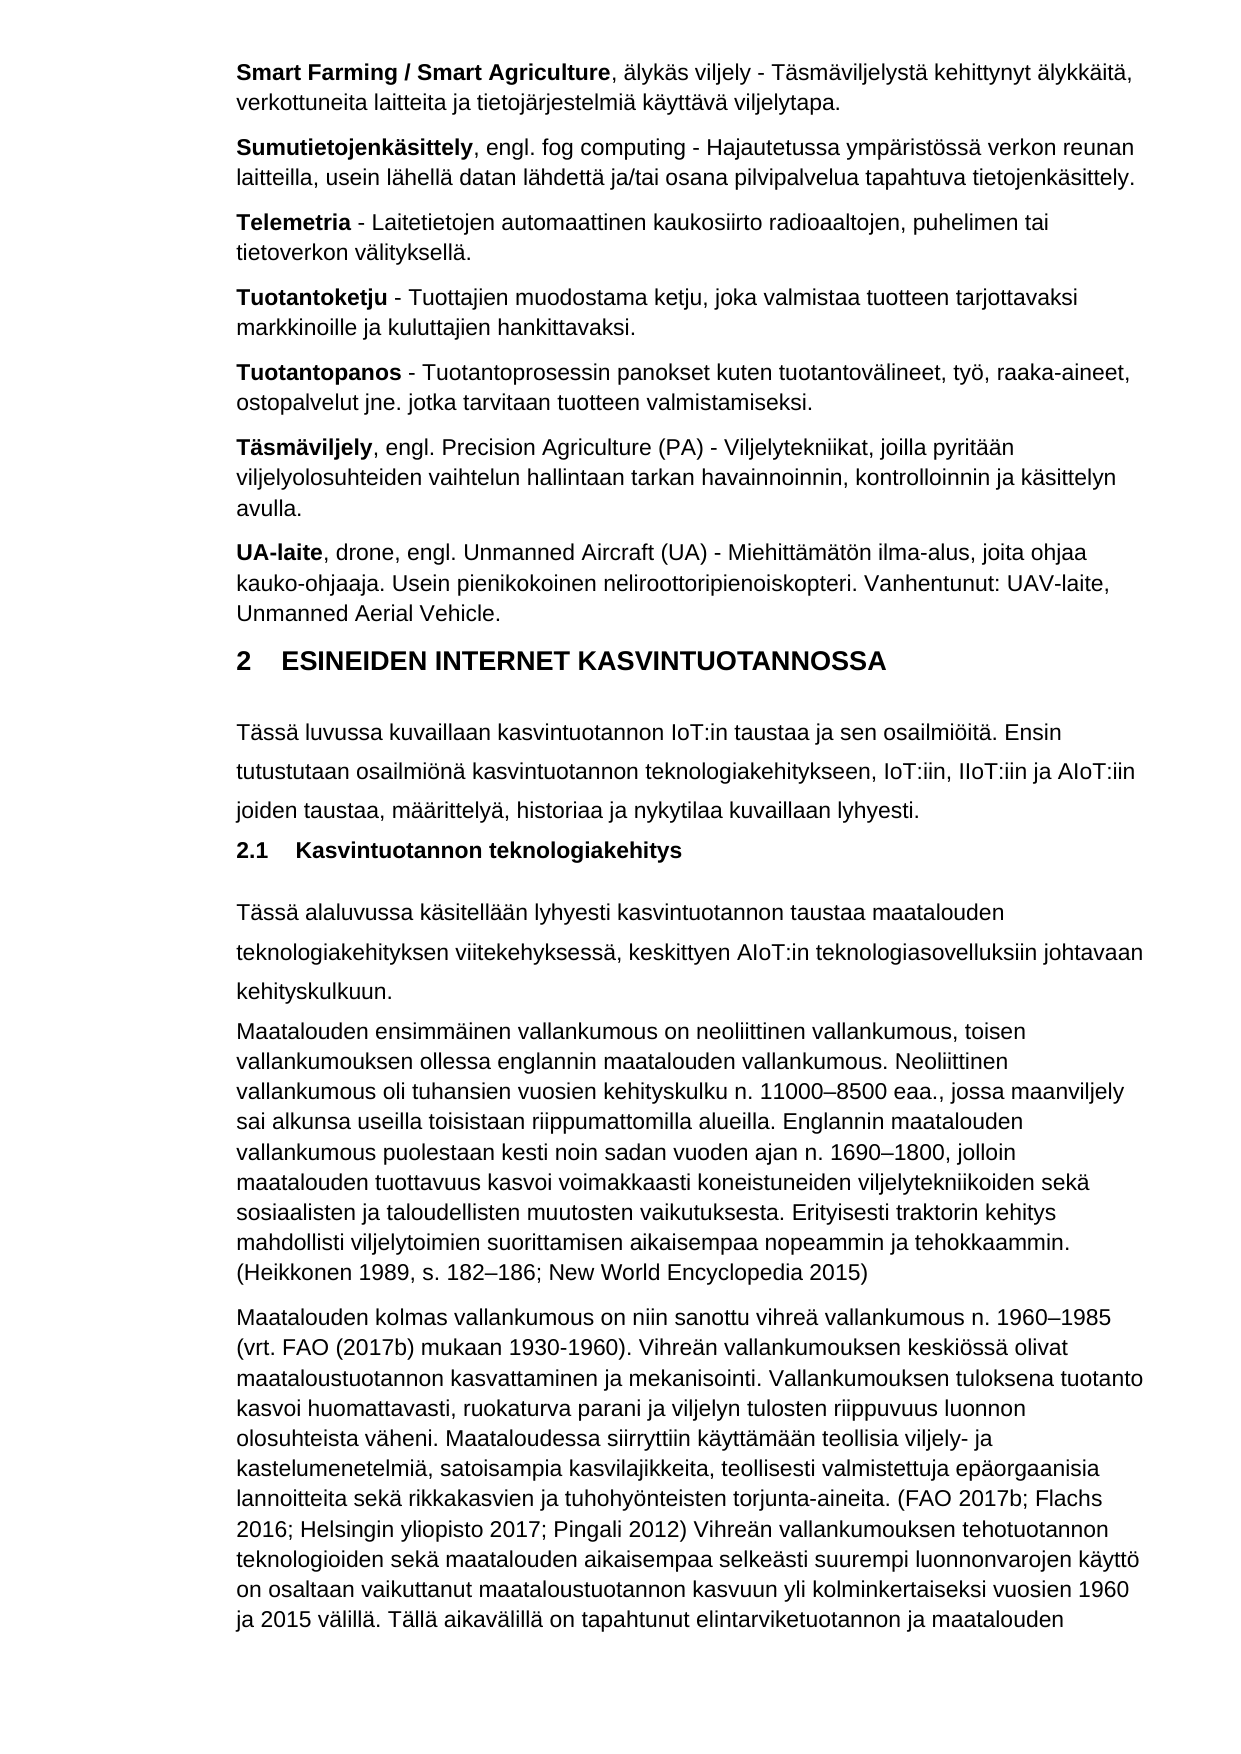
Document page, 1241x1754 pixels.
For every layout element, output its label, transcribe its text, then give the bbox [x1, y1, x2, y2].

text Smart Farming / Smart Agriculture, älykäs viljely - Täsmäviljelystä kehittynyt älykkäitä, verkottuneita laitteita ja tietojärjestelmiä käyttävä viljelytapa. [236, 59, 1152, 116]
subtitle ESINEIDEN INTERNET KASVINTUOTANNOSSA [236, 644, 1152, 676]
text Tuotantoketju - Tuottajien muodostama ketju, joka valmistaa tuotteen tarjottavaksi markkinoille ja kuluttajien hankittavaksi. [236, 284, 1152, 341]
text UA-laite, drone, engl. Unmanned Aircraft (UA) - Miehittämätön ilma-alus, joita ohjaa kauko-ohjaaja. Usein pienikokoinen neliroottoripienoiskopteri. Vanhentunut: UAV-laite, Unmanned Aerial Vehicle. [236, 539, 1152, 626]
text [236, 1304, 1152, 1633]
text Telemetria - Laitetietojen automaattinen kaukosiirto radioaaltojen, puhelimen tai tietoverkon välityksellä. [236, 209, 1152, 266]
text Maatalouden ensimmäinen vallankumous on neoliittinen vallankumous, toisen vallankumouksen ollessa englannin maatalouden vallankumous. Neoliittinen vallankumous oli tuhansien vuosien kehityskulku n. 11000–8500 eaa., jossa maanviljely sai alkunsa useilla toisistaan riippumattomilla alueilla. Englannin maatalouden vallankumous puolestaan kesti noin sadan vuoden ajan n. 1690–1800, jolloin maatalouden tuottavuus kasvoi voimakkaasti koneistuneiden viljelytekniikoiden sekä sosiaalisten ja taloudellisten muutosten vaikutuksesta. Erityisesti traktorin kehitys mahdollisti viljelytoimien suorittamisen aikaisempaa nopeammin ja tehokkaammin. (Heikkonen 1989, s. 182–186; New World Encyclopedia 2015) [236, 1018, 1152, 1286]
text Sumutietojenkäsittely, engl. fog computing - Hajautetussa ympäristössä verkon reunan laitteilla, usein lähellä datan lähdettä ja/tai osana pilvipalvelua tapahtuva tietojenkäsittely. [236, 134, 1152, 191]
text Täsmäviljely, engl. Precision Agriculture (PA) - Viljelytekniikat, joilla pyritään viljelyolosuhteiden vaihtelun hallintaan tarkan havainnoinnin, kontrolloinnin ja käsittelyn avulla. [236, 434, 1152, 521]
subtitle Kasvintuotannon teknologiakehitys [236, 837, 1152, 863]
text Tuotantopanos - Tuotantoprosessin panokset kuten tuotantovälineet, työ, raaka-aineet, ostopalvelut jne. jotka tarvitaan tuotteen valmistamiseksi. [236, 359, 1152, 416]
